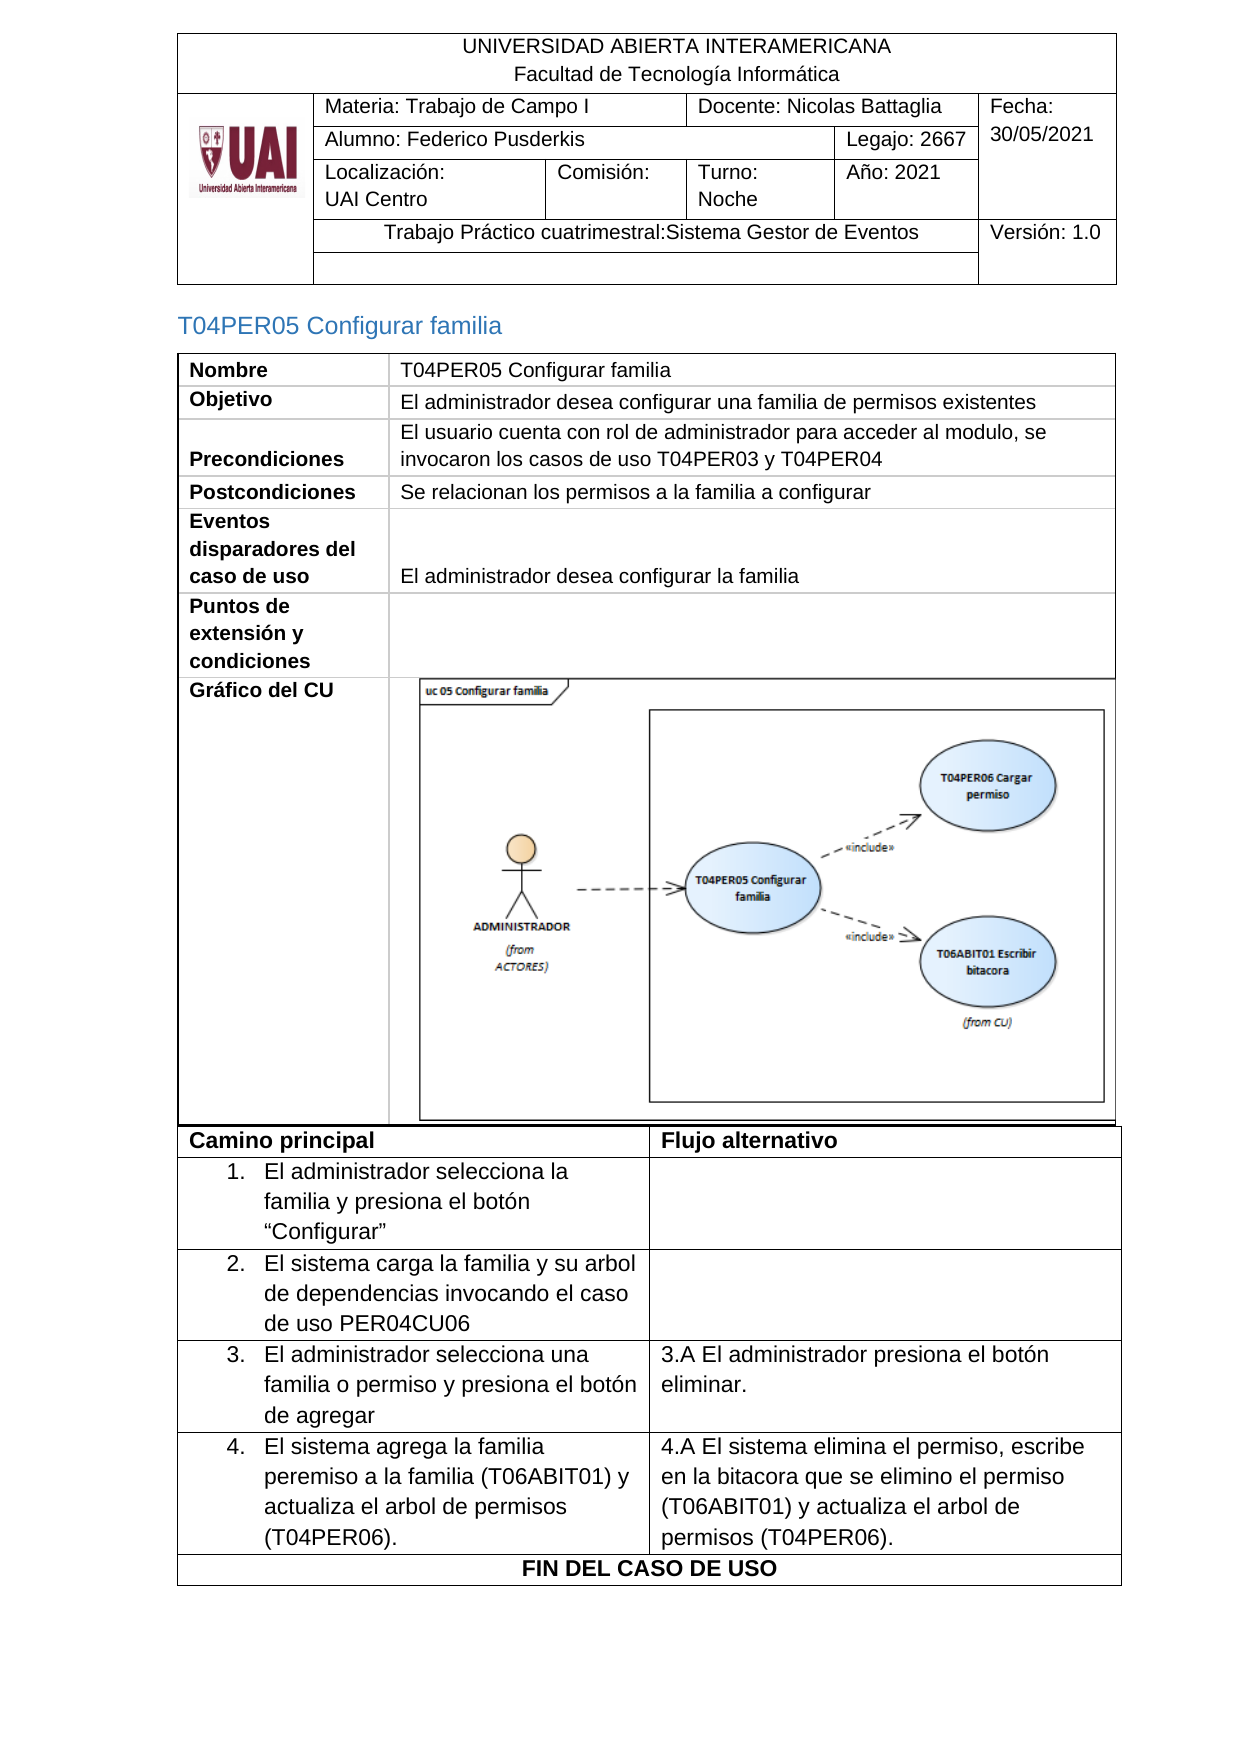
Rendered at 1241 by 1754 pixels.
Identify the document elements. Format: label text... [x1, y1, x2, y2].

table_cell Objetivo [179, 387, 388, 418]
table_cell Se relacionan los permisos a la familia a configurar [390, 477, 1115, 508]
picture [188, 117, 306, 198]
table_cell [390, 594, 1115, 676]
table_cell Puntos de extensión y condiciones [179, 594, 388, 676]
table_cell [390, 678, 1115, 1124]
table_cell El administrador desea configurar una familia de permisos existentes [390, 387, 1115, 418]
table_cell Postcondiciones [179, 477, 388, 508]
table_cell Precondiciones [179, 420, 388, 475]
table_cell Gráfico del CU [179, 678, 388, 1124]
table_cell [650, 1158, 1121, 1248]
table_cell FIN DEL CASO DE USO [178, 1555, 1121, 1585]
table_cell El administrador selecciona la familia y presiona el botón “Configurar” [178, 1158, 649, 1248]
table_cell Eventos disparadores del caso de uso [179, 509, 388, 592]
table_cell El administrador desea configurar la familia [390, 509, 1115, 592]
table_cell [650, 1250, 1121, 1340]
table_cell El usuario cuenta con rol de administrador para acceder al modulo, se invocaron los casos de uso T04PER03 y T04PER04 [390, 420, 1115, 475]
table_header Camino principal [178, 1127, 649, 1157]
table_header T04PER05 Configurar familia [390, 354, 1115, 385]
table_cell El sistema agrega la familia peremiso a la familia (T06ABIT01) y actualiza el arbol de permisos (T04PER06). [178, 1433, 649, 1554]
table_cell 4.A El sistema elimina el permiso, escribe en la bitacora que se elimino el permiso (T06ABIT01) y actualiza el arbol de permisos (T04PER06). [650, 1433, 1121, 1554]
table_cell El sistema carga la familia y su arbol de dependencias invocando el caso de uso PER04CU06 [178, 1250, 649, 1340]
subtitle T04PER05 Configurar familia [177, 311, 1122, 340]
table_cell 3.A El administrador presiona el botón eliminar. [650, 1341, 1121, 1432]
table_header Flujo alternativo [650, 1127, 1121, 1157]
table_cell El administrador selecciona una familia o permiso y presiona el botón de agregar [178, 1341, 649, 1432]
table_header Nombre [179, 354, 388, 385]
